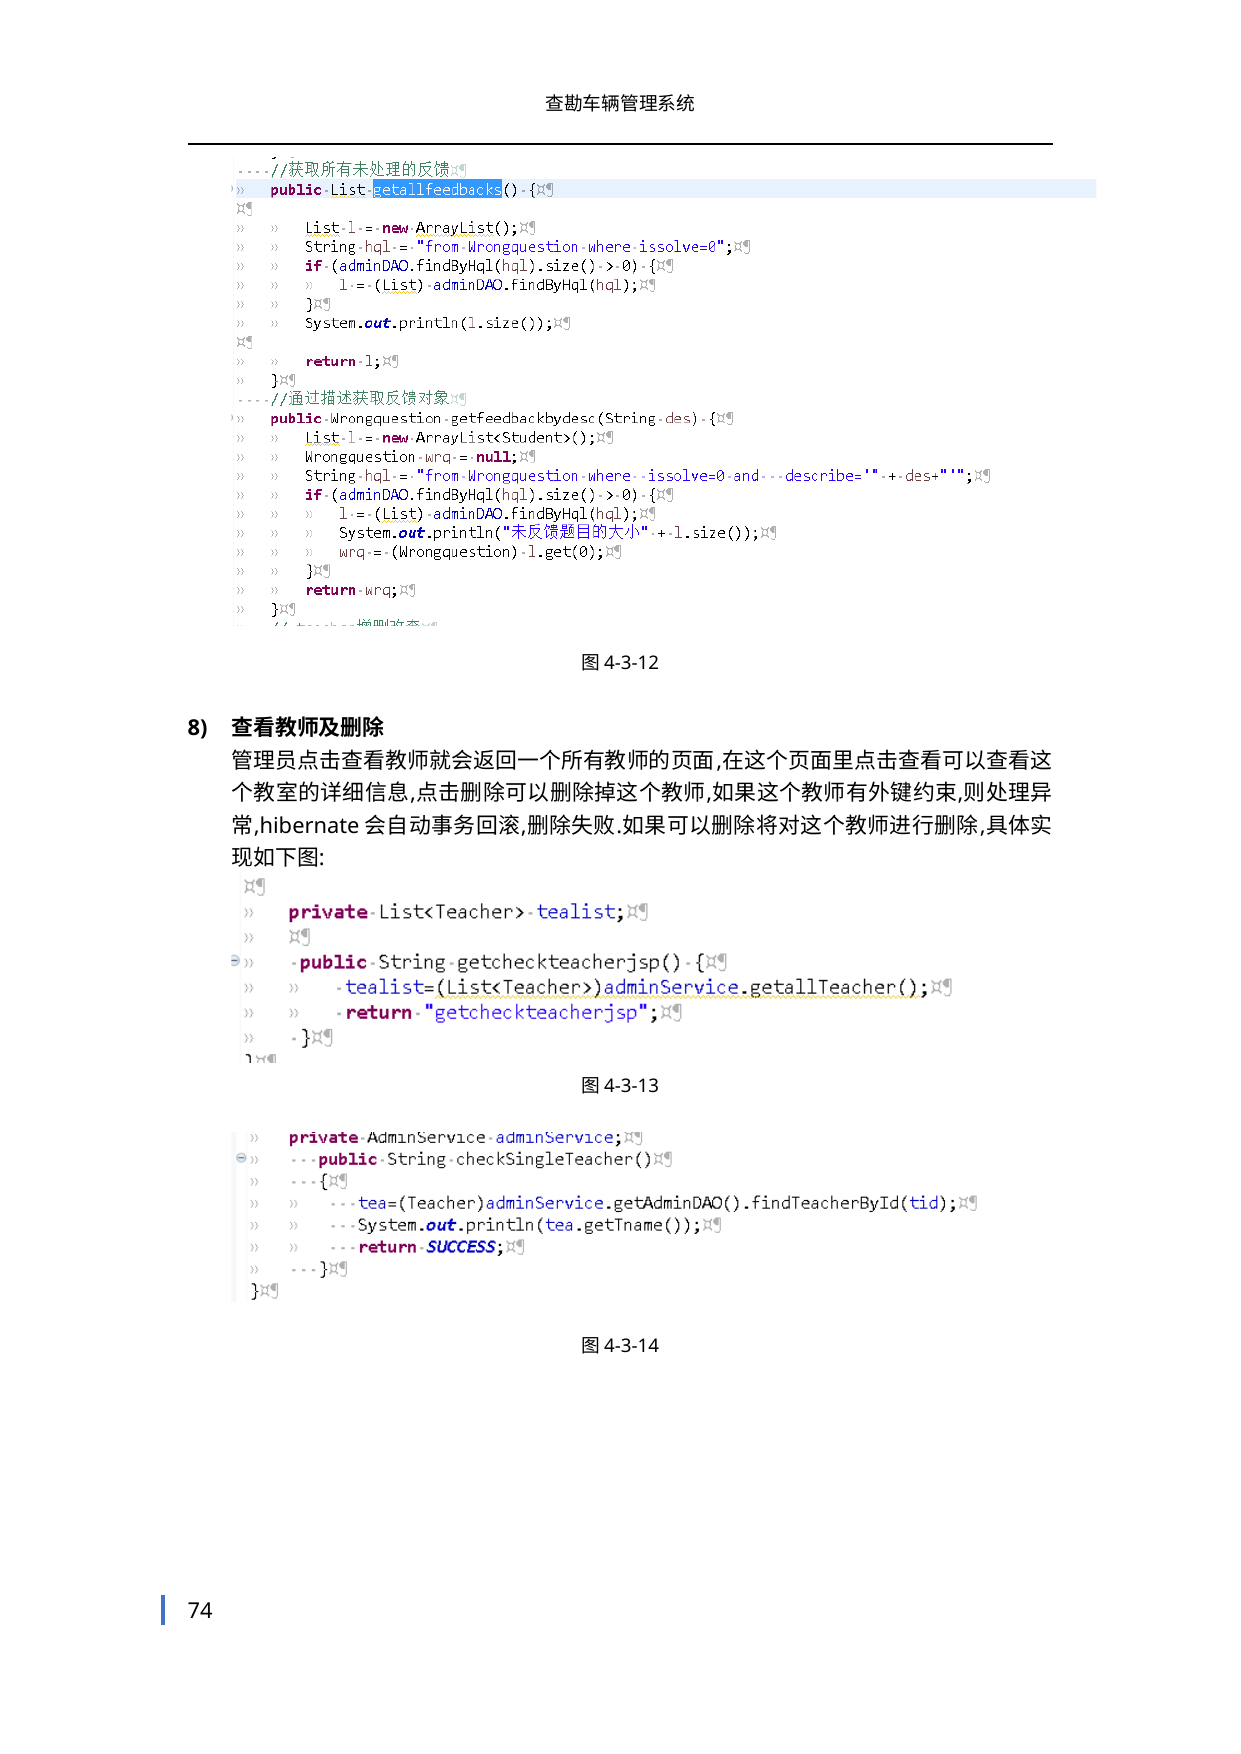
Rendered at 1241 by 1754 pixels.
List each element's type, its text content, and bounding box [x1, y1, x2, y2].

picture [231, 1132, 1097, 1302]
list 查看教师及删除 [187, 710, 1053, 743]
picture [231, 872, 1083, 1063]
text 图4-3-13 [187, 1068, 1053, 1100]
text 图4-3-14 [187, 1328, 1053, 1360]
picture [231, 157, 1097, 626]
text 图4-3-12 [187, 645, 1053, 678]
list 管理员点击查看教师就会返回一个所有教师的页面,在这个页面里点击查看可以查看这个教室的详细信息,点击删除可以删除掉这个教师,如果这个教师有外键约束,则处理异常,hibernate会自动事务回滚,删除失败.如果可以删除将对这个教师进行删除,具体实现如下图: [231, 743, 1053, 872]
